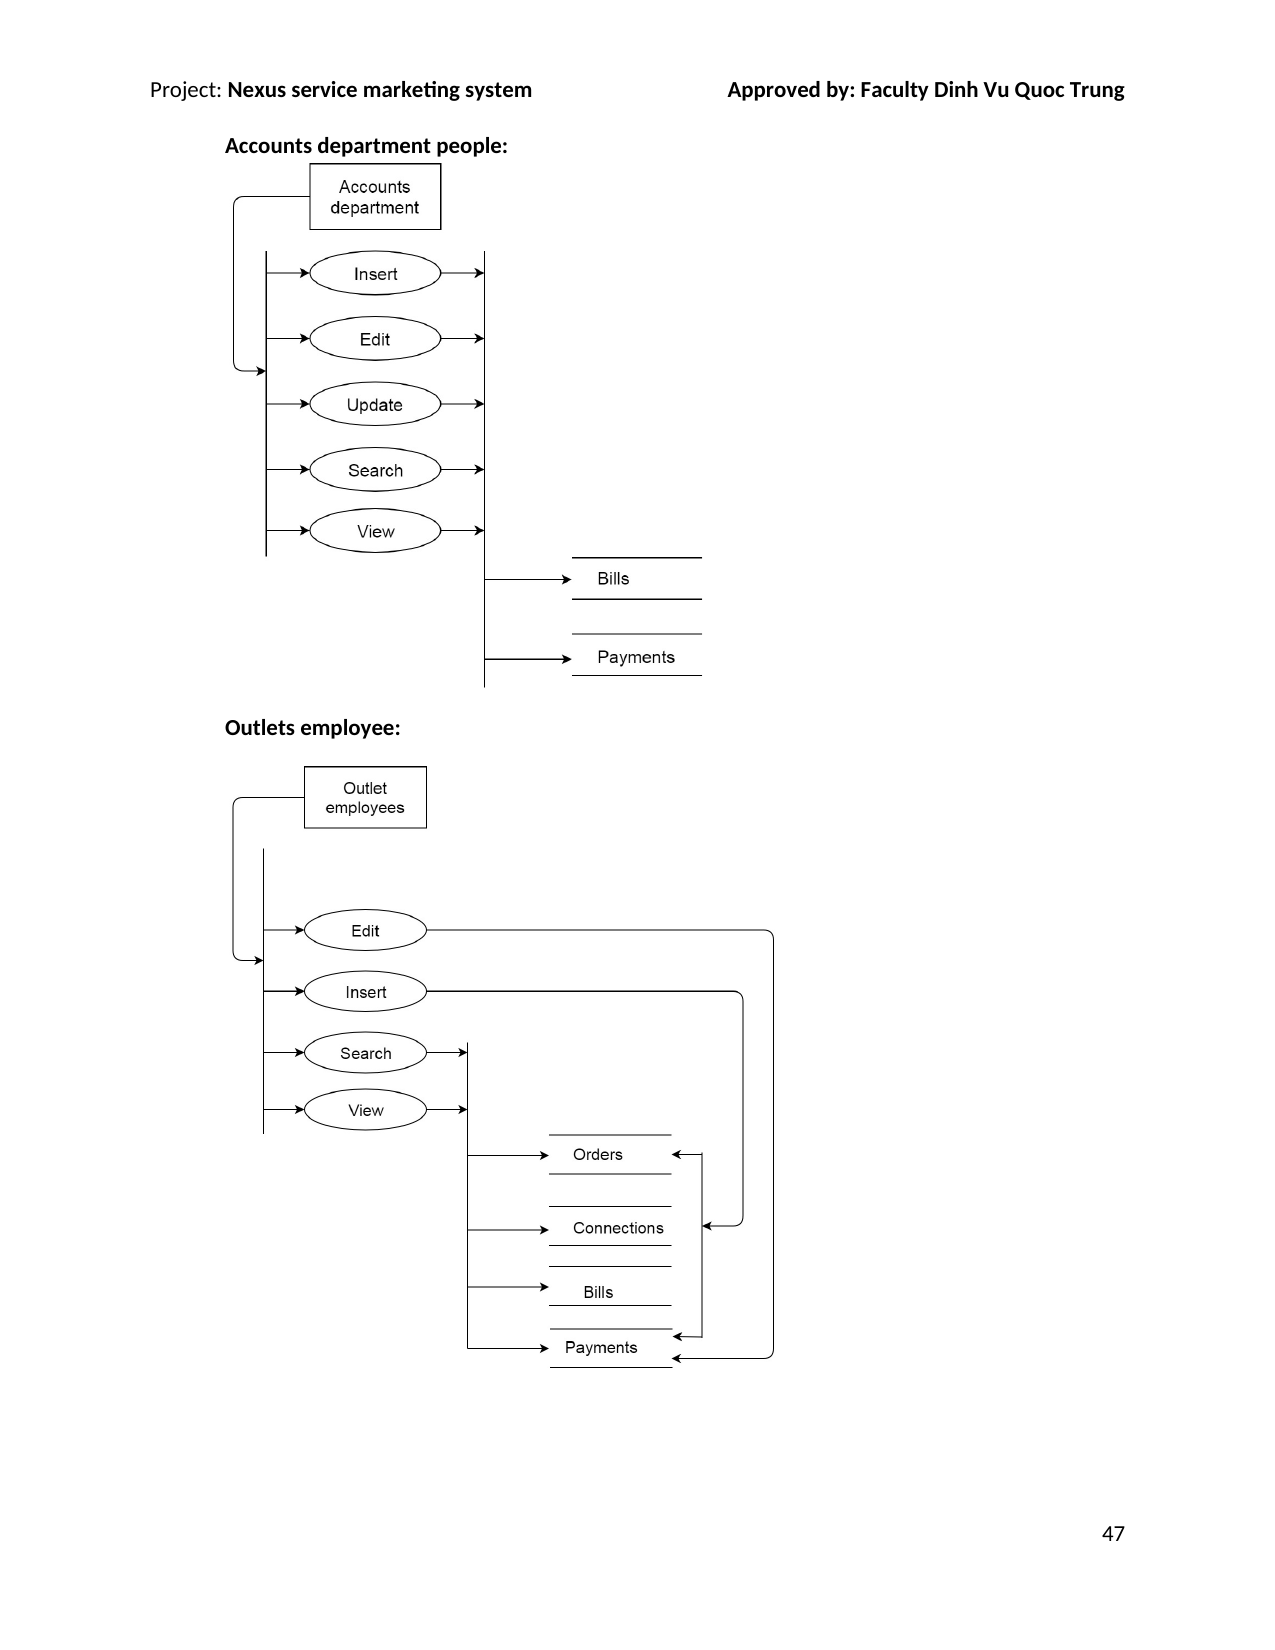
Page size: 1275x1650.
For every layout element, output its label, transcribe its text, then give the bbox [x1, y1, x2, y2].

picture [225, 163, 703, 689]
text Outlets employee: [150, 713, 1125, 741]
picture [225, 766, 782, 1368]
list Accounts department people: [225, 131, 1125, 159]
